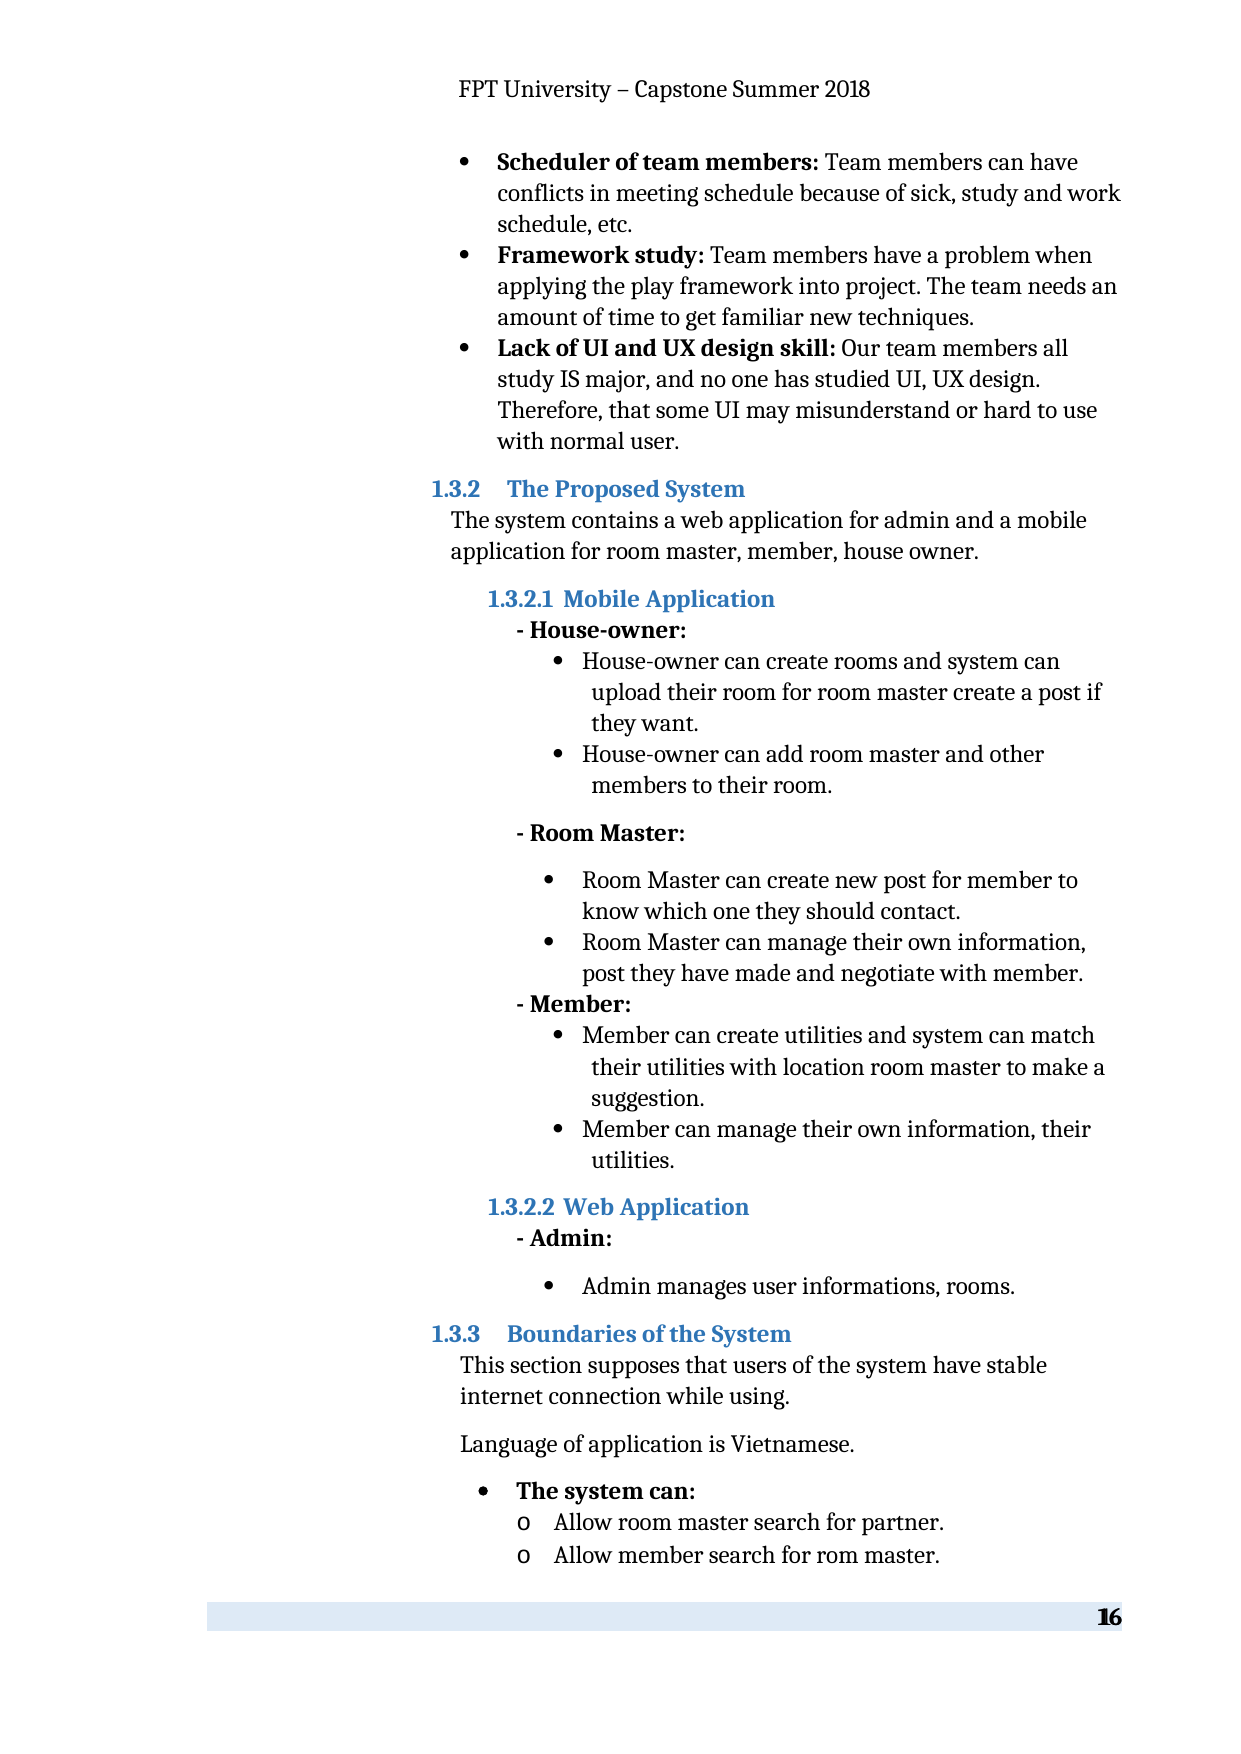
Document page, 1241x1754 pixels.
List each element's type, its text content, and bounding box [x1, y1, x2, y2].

text Language of application is Vietnamese. [460, 1429, 1122, 1458]
text - Room Master: [516, 818, 1122, 847]
list Allow member search for rom master. [516, 1541, 1122, 1571]
list Admin manages user informations, rooms. [544, 1272, 1122, 1301]
list Member can manage their own information, their utilities. [554, 1114, 1122, 1174]
text This section supposes that users of the system have stable internet connection while using. [460, 1351, 1122, 1411]
list Room Master can manage their own information, post they have made and negotiate with member. [544, 928, 1122, 988]
subtitle Boundaries of the System [432, 1320, 1122, 1348]
list House-owner can add room master and other members to their room. [554, 740, 1122, 799]
subtitle Mobile Application [488, 584, 1122, 613]
list - Member: [516, 990, 1122, 1019]
list The system can: [479, 1477, 1122, 1506]
list Member can create utilities and system can match their utilities with location room master to make a suggestion. [554, 1021, 1122, 1112]
list Allow room master search for partner. [516, 1508, 1122, 1538]
list House-owner can create rooms and system can upload their room for room master create a post if they want. [554, 647, 1122, 737]
text The system contains a web application for admin and a mobile application for room master, member, house owner. [451, 506, 1122, 566]
subtitle Web Application [488, 1193, 1122, 1222]
text - Admin: [516, 1224, 1122, 1253]
list Framework study: Team members have a problem when applying the play framework into project. The team needs an amount of time to get familiar new techniques. [460, 241, 1122, 332]
list Room Master can create new post for member to know which one they should contact. [544, 866, 1122, 926]
subtitle The Proposed System [432, 475, 1122, 503]
list Scheduler of team members: Team members can have conflicts in meeting schedule because of sick, study and work schedule, etc. [460, 148, 1122, 238]
list Lack of UI and UX design skill: Our team members all study IS major, and no one has studied UI, UX design. Therefore, that some UI may misunderstand or hard to use with normal user. [460, 334, 1122, 456]
list - House-owner: [516, 616, 1122, 644]
